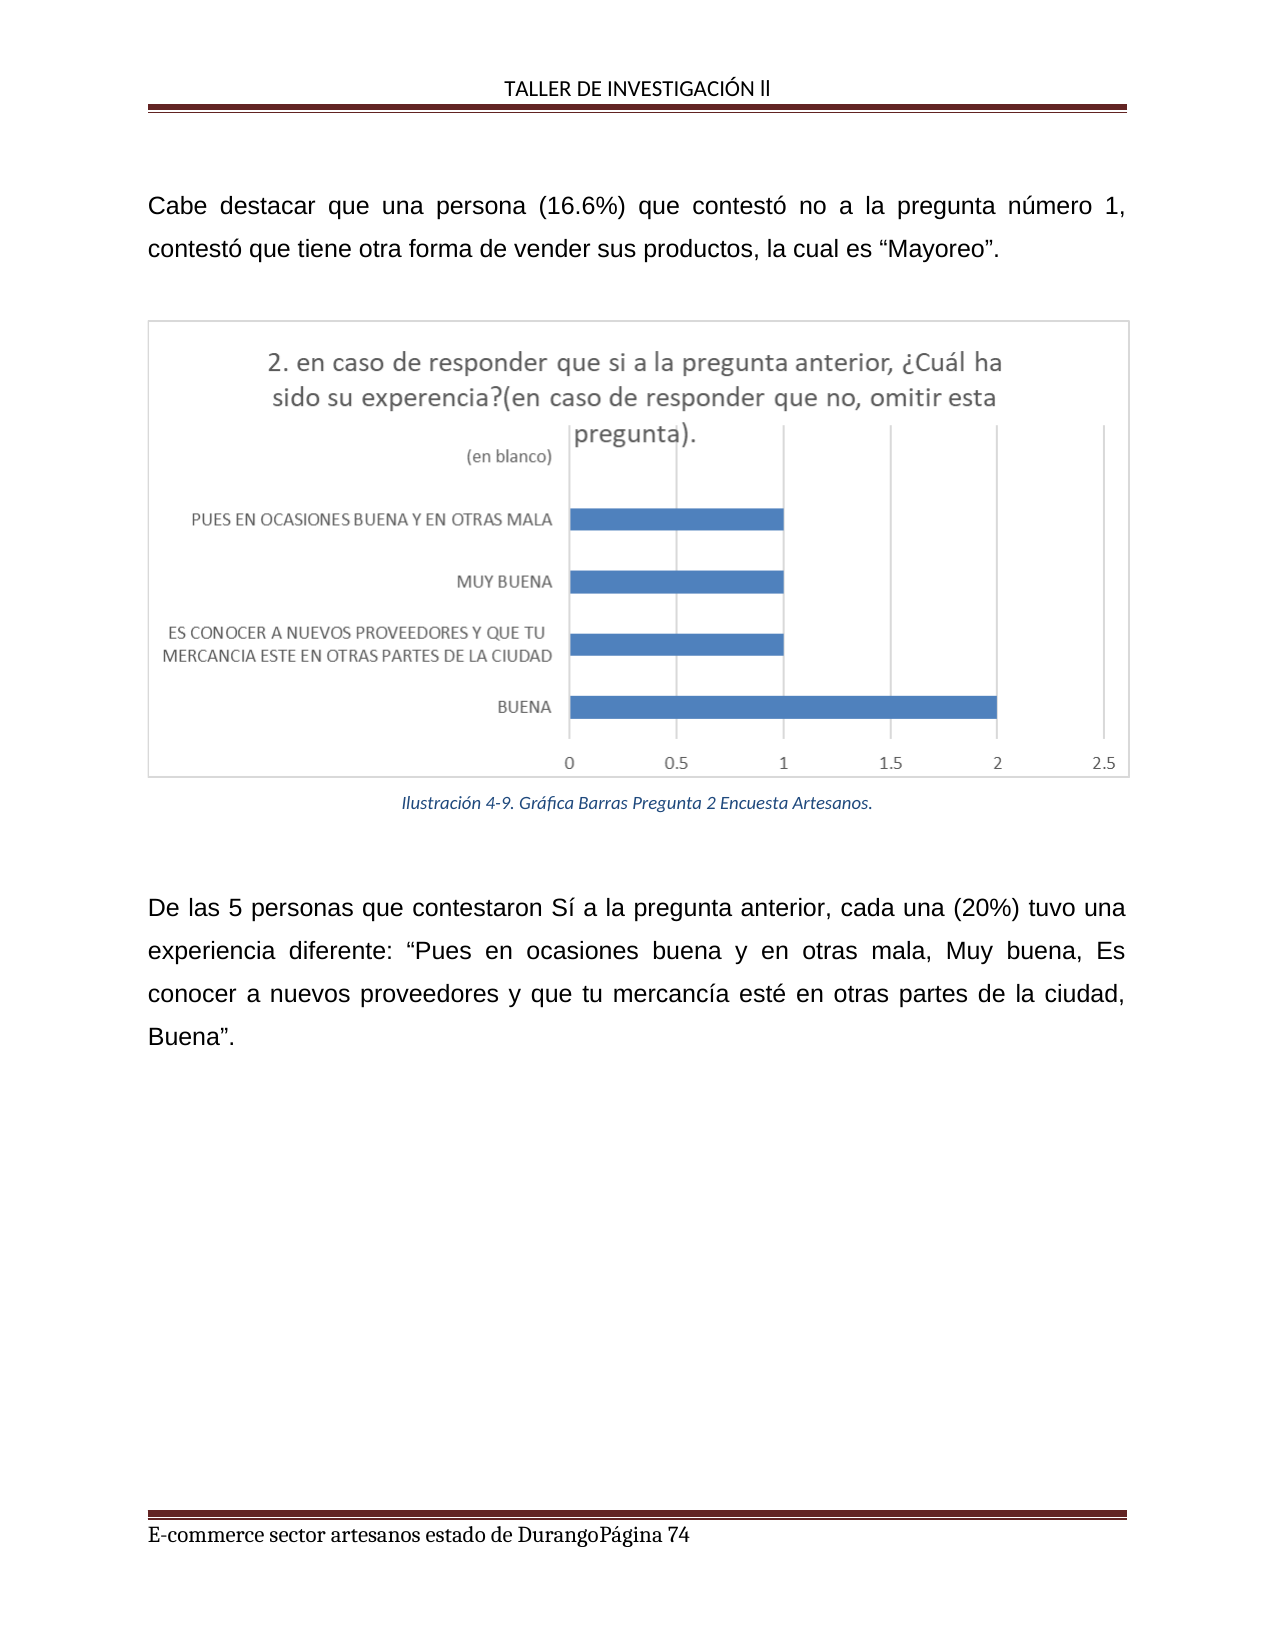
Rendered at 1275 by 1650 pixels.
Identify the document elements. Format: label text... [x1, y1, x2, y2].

text De las 5 personas que contestaron Sí a la pregunta anterior, cada una (20%) tuvo una experiencia diferente: “Pues en ocasiones buena y en otras mala, Muy buena, Es conocer a nuevos proveedores y que tu mercancía esté en otras partes de la ciudad, Buena”. [148, 892, 1127, 1051]
picture [147, 320, 1130, 778]
text Cabe destacar que una persona (16.6%) que contestó no a la pregunta número 1, contestó que tiene otra forma de vender sus productos, la cual es “Mayoreo”. [148, 191, 1127, 263]
